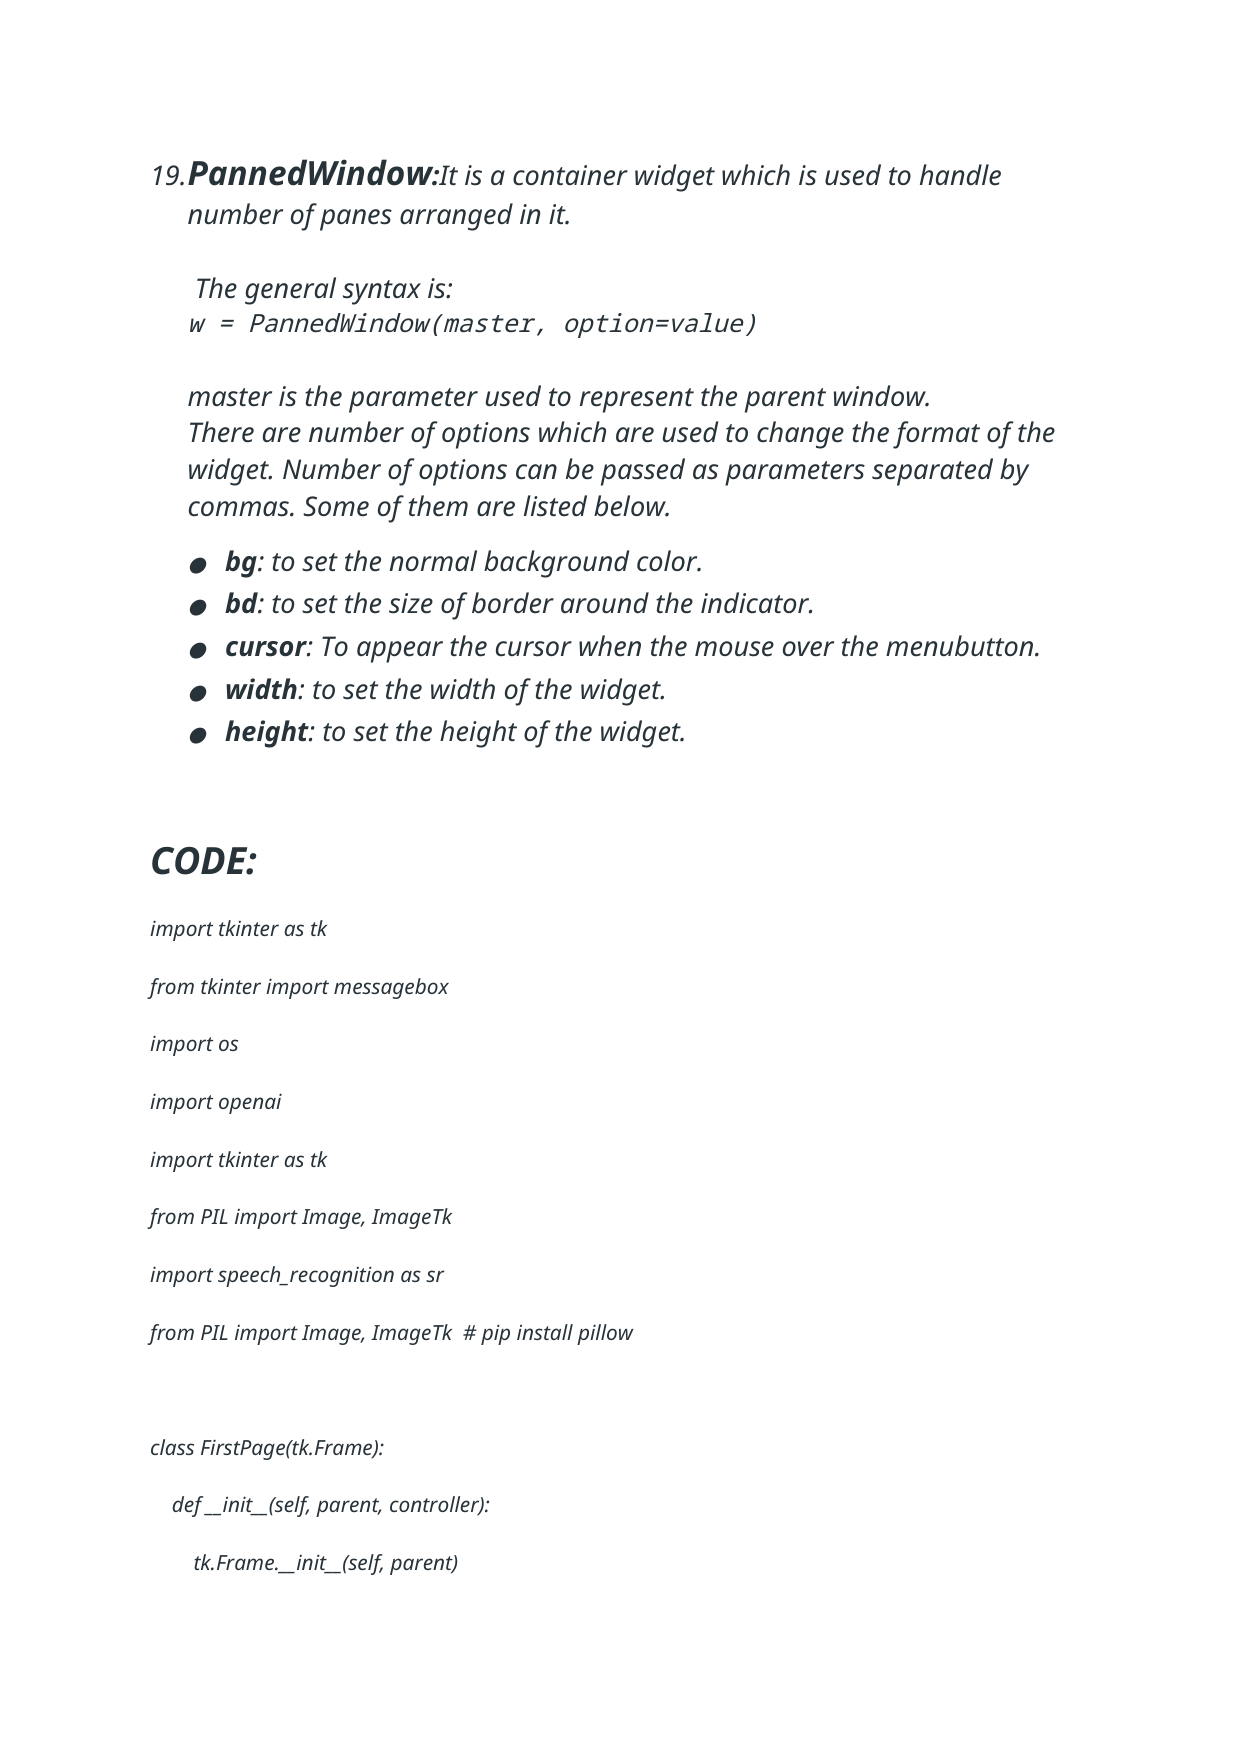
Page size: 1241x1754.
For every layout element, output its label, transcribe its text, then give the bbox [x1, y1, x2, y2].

text import openai [150, 1087, 1090, 1116]
list bd: to set the size of border around the indicator. [187, 583, 1090, 626]
text import speech_recognition as sr [150, 1260, 1090, 1288]
text from PIL import Image, ImageTk [150, 1202, 1090, 1231]
text import tkinter as tk [150, 1145, 1090, 1173]
list bg: to set the normal background color. [187, 540, 1090, 583]
list height: to set the height of the widget. [187, 711, 1090, 754]
text import tkinter as tk [150, 914, 1090, 943]
text CODE: [150, 834, 1090, 885]
list cursor: To appear the cursor when the mouse over the menubutton. [187, 626, 1090, 668]
text class FirstPage(tk.Frame): [150, 1433, 1090, 1461]
list PannedWindow:It is a container widget which is used to handle number of panes arranged in it. [150, 150, 1090, 232]
text master is the parameter used to represent the parent window. There are number of options which are used to change the format of the widget. Number of options can be passed as parameters separated by commas. Some of them are listed below. [187, 377, 1090, 524]
text def __init__(self, parent, controller): [150, 1490, 1090, 1519]
list width: to set the width of the widget. [187, 668, 1090, 711]
text from PIL import Image, ImageTk # pip install pillow [150, 1318, 1090, 1346]
text The general syntax is: w = PannedWindow(master, option=value) [187, 269, 1090, 340]
text tk.Frame.__init__(self, parent) [150, 1548, 1090, 1576]
text import os [150, 1029, 1090, 1058]
text from tkinter import messagebox [150, 972, 1090, 1000]
